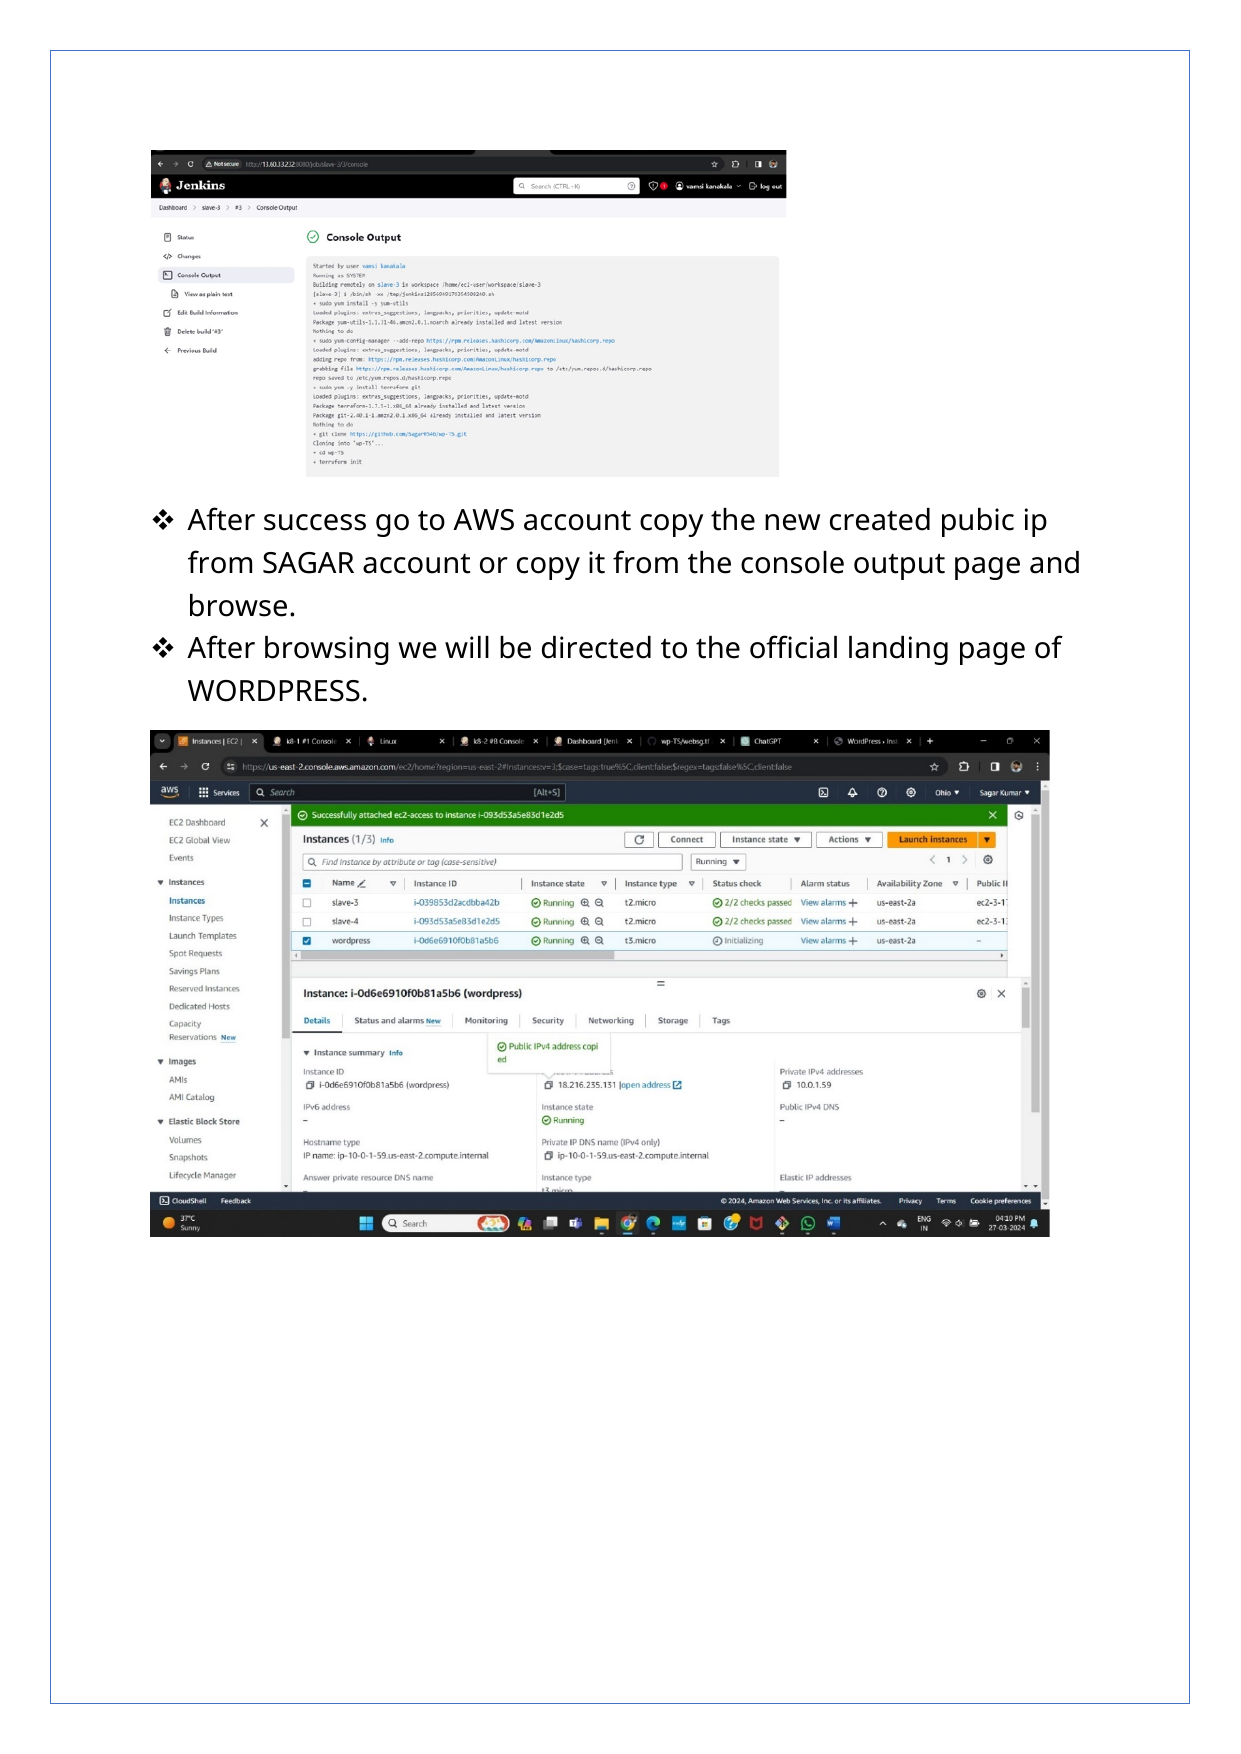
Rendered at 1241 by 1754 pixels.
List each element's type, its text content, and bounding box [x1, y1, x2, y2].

list After browsing we will be directed to the official landing page of WORDPRESS. [150, 628, 1090, 710]
picture [150, 150, 787, 477]
list After success go to AWS account copy the new created pubic ip from SAGAR account or copy it from the console output page and browse. [150, 499, 1090, 624]
picture [150, 730, 1050, 1237]
